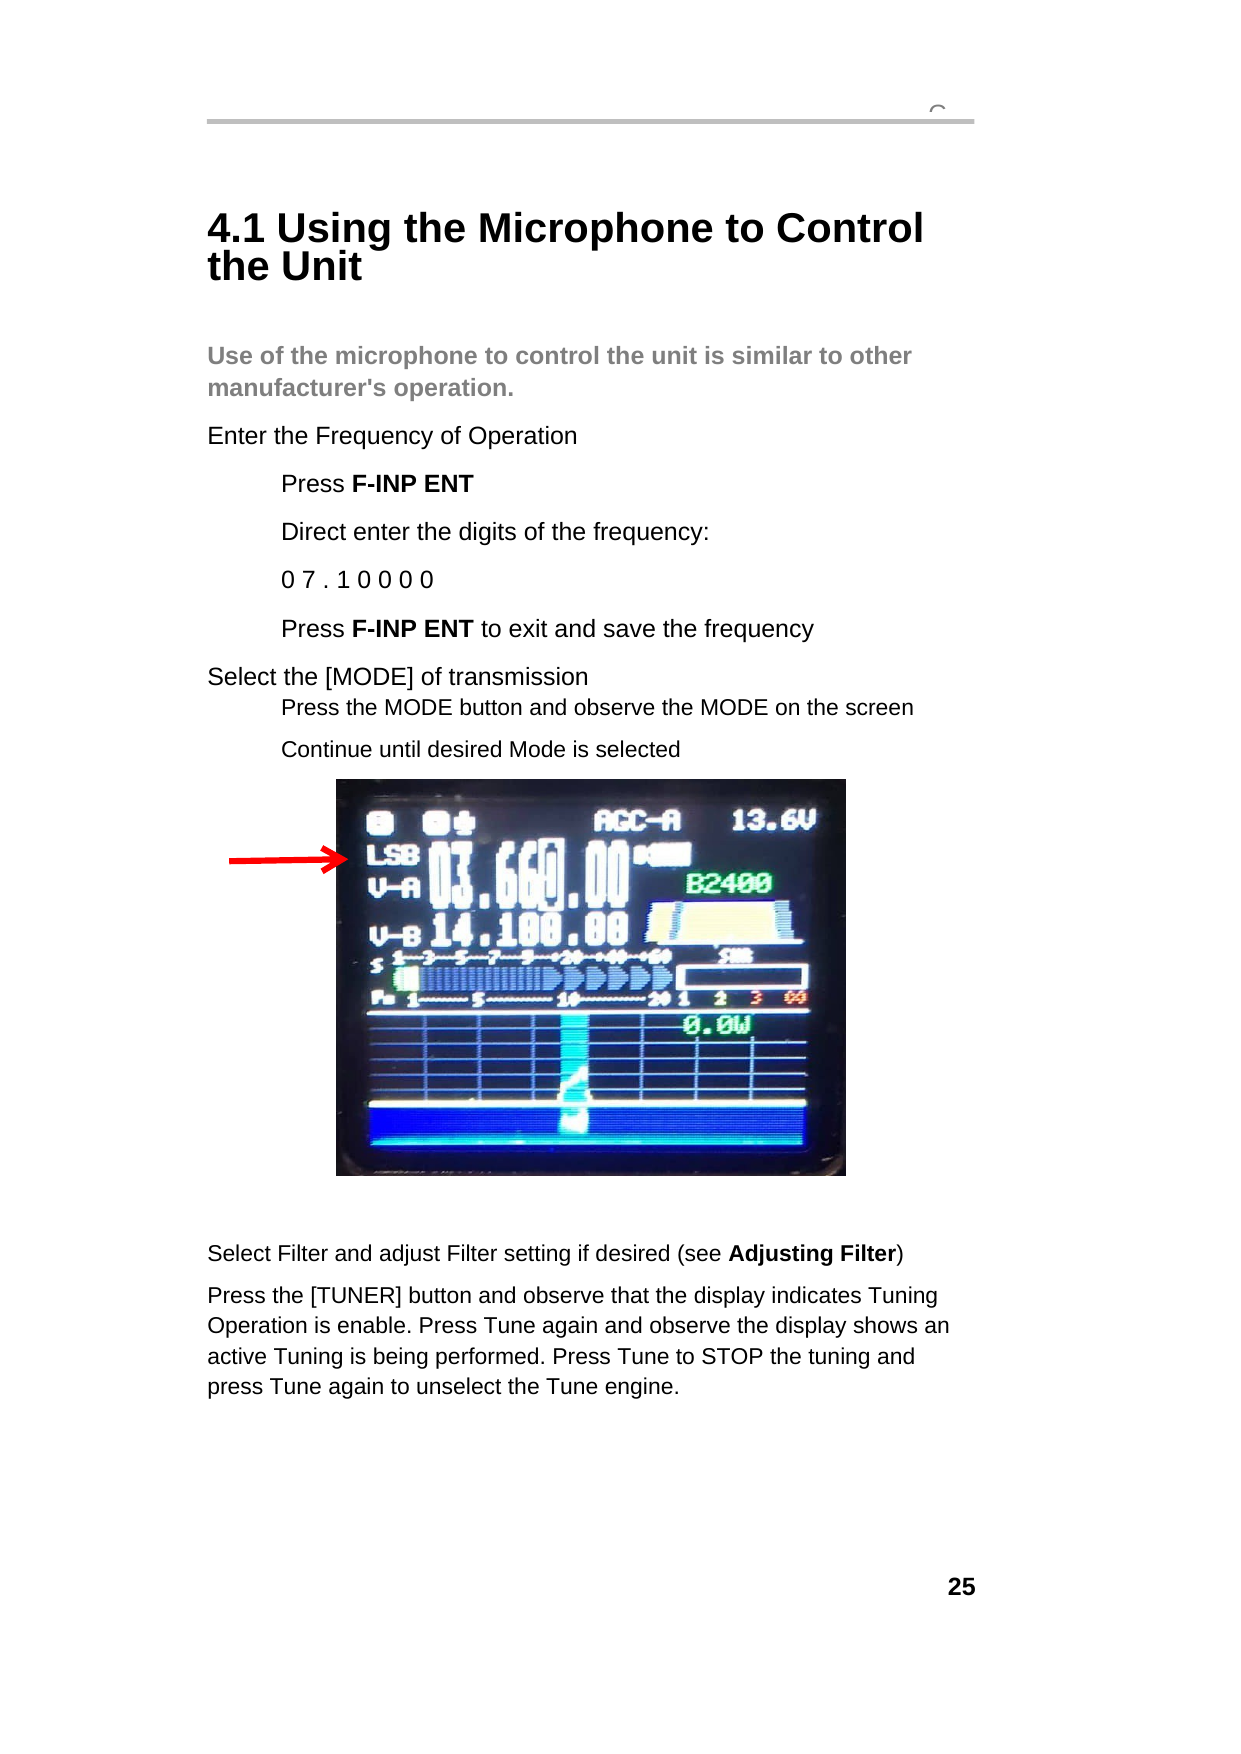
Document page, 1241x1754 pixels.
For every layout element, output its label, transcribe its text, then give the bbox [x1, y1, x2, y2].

text Press the [TUNER] button and observe that the display indicates Tuning Operation is enable. Press Tune again and observe the display shows an active Tuning is being performed. Press Tune to STOP the tuning and press Tune again to unselect the Tune engine. [207, 1282, 964, 1399]
text Direct enter the digits of the frequency: [281, 517, 1065, 546]
text Continue until desired Mode is selected [281, 736, 1065, 763]
picture [336, 779, 846, 1176]
text Select Filter and adjust Filter setting if desired (see Adjusting Filter) [207, 1239, 1065, 1266]
subtitle 4.1 Using the Microphone to Control the Unit [207, 212, 977, 289]
subtitle Use of the microphone to control the unit is similar to other manufacturer's operation. [207, 341, 1065, 401]
subtitle 25 [175, 1572, 975, 1601]
text 0 7 . 1 0 0 0 0 [281, 566, 1065, 594]
text Enter the Frequency of Operation Press F-INP ENT [207, 421, 641, 498]
text Press the MODE button and observe the MODE on the screen [281, 695, 1065, 720]
text Press F-INP ENT to exit and save the frequency Select the [MODE] of transmission [207, 598, 877, 695]
